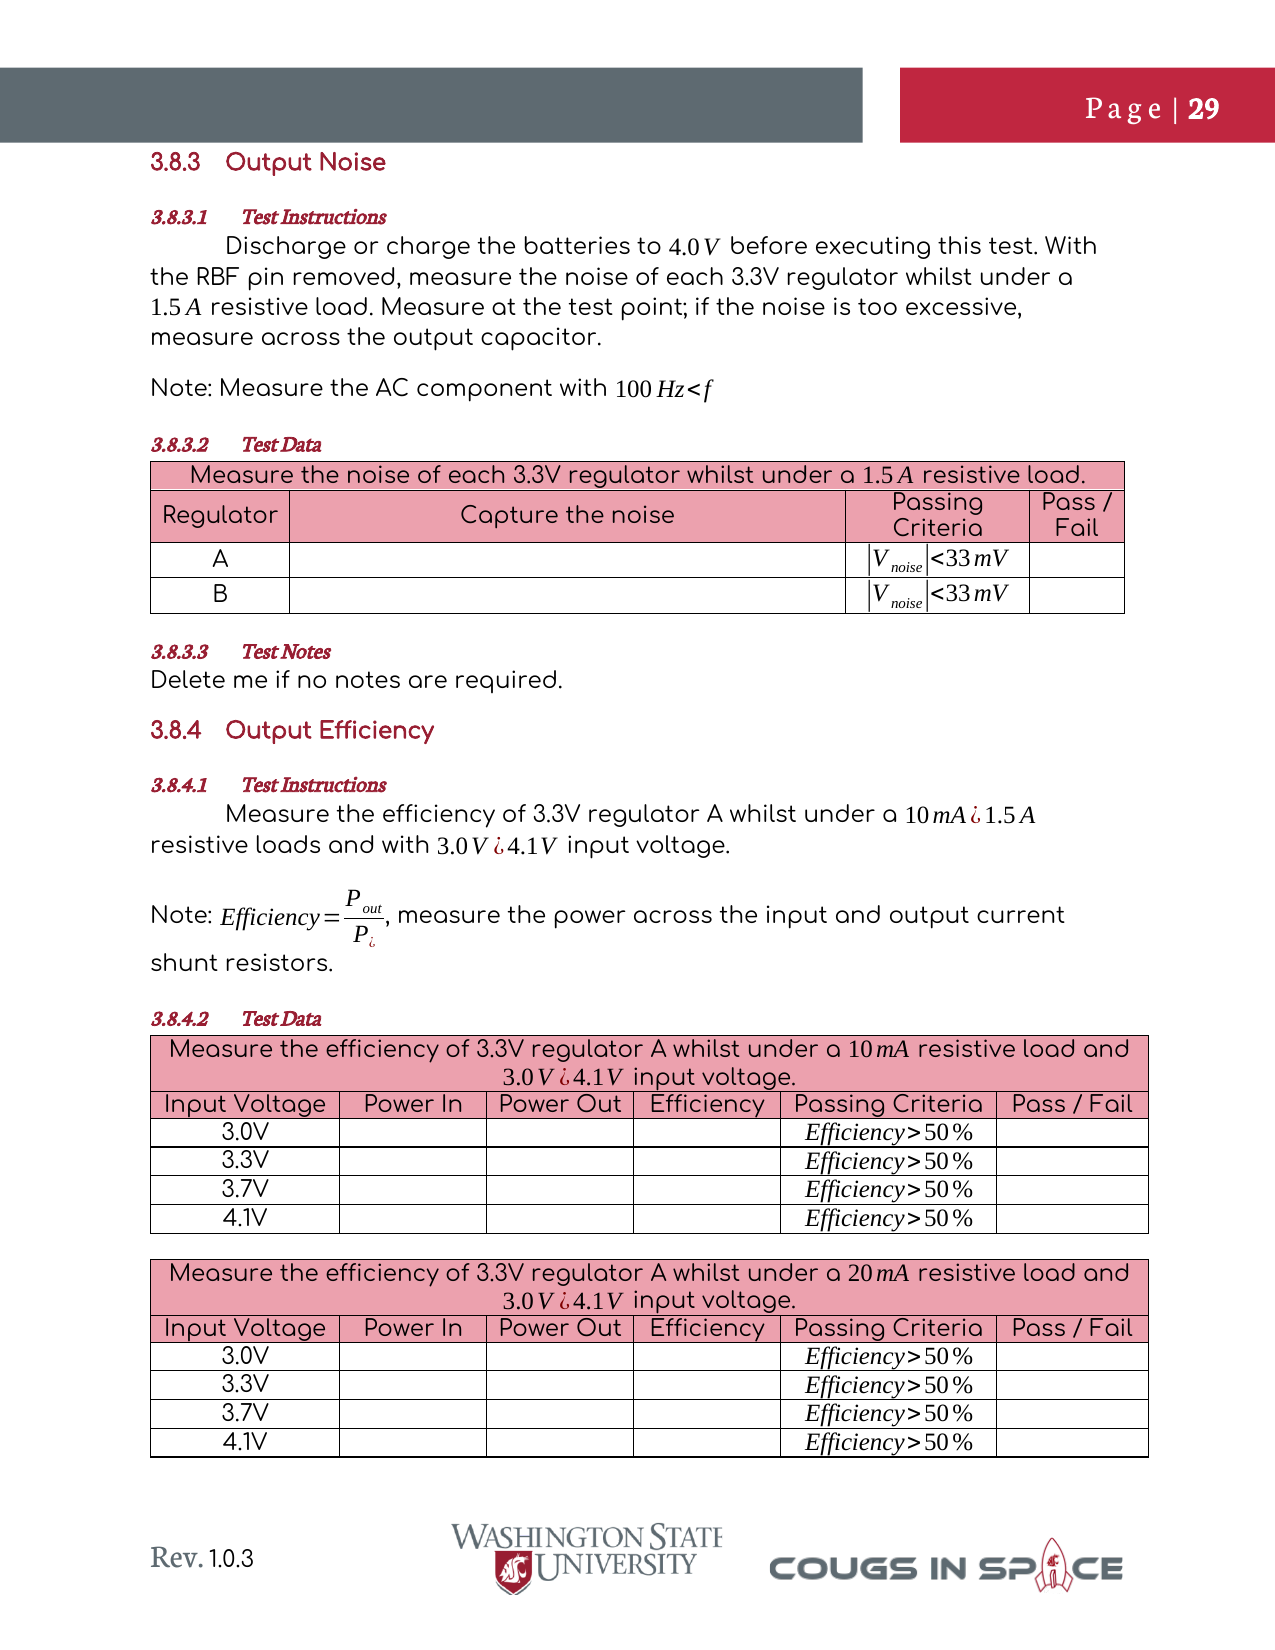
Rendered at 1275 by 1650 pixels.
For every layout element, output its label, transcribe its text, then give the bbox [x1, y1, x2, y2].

subtitle Test Instructions [150, 768, 1125, 797]
table_cell [781, 1205, 996, 1232]
table_cell [781, 1148, 996, 1175]
table_cell Efficiency [634, 1092, 780, 1118]
table_cell B [151, 578, 289, 613]
table_cell [781, 1343, 996, 1370]
table_cell [634, 1400, 780, 1428]
table_cell 3.7V [151, 1400, 339, 1428]
table_cell Power Out [487, 1316, 633, 1342]
subtitle Output Efficiency [150, 718, 1125, 743]
table_cell 4.1V [151, 1205, 339, 1232]
table_cell [997, 1119, 1148, 1146]
table_cell [487, 1429, 633, 1456]
table_cell 3.3V [151, 1148, 339, 1175]
table_cell 3.0V [151, 1119, 339, 1146]
table_cell [634, 1176, 780, 1204]
table_cell [290, 578, 845, 613]
table_cell [487, 1400, 633, 1428]
table_cell Power In [340, 1092, 486, 1118]
subtitle Test Instructions [150, 200, 1125, 229]
table_cell 3.0V [151, 1343, 339, 1370]
table_cell [997, 1148, 1148, 1175]
table_cell 3.3V [151, 1371, 339, 1399]
table_cell [634, 1429, 780, 1456]
text Delete me if no notes are required. [150, 668, 1125, 693]
table_cell Regulator [151, 491, 289, 542]
text Measure the efficiency of 3.3V regulator A whilst under a resistive loads and with input voltage. [150, 801, 1125, 860]
subtitle Test Data [150, 1002, 1125, 1031]
text Discharge or charge the batteries to before executing this test. With the RBF pin removed, measure the noise of each 3.3V regulator whilst under a resistive load. Measure at the test point; if the noise is too excessive, measure across the output capacitor. [150, 233, 1125, 351]
table_cell Passing Criteria [846, 491, 1029, 542]
table_cell [634, 1119, 780, 1146]
table_cell [781, 1400, 996, 1428]
table_cell [340, 1119, 486, 1146]
table_cell Power Out [487, 1092, 633, 1118]
table_cell [997, 1371, 1148, 1399]
table_cell 4.1V [151, 1429, 339, 1456]
table_cell [487, 1343, 633, 1370]
table_cell [781, 1176, 996, 1204]
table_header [151, 1260, 1148, 1315]
table_cell [634, 1343, 780, 1370]
table_cell [340, 1371, 486, 1399]
table_cell [1030, 543, 1124, 577]
table_cell [340, 1429, 486, 1456]
table_header Measure the noise of each 3.3V regulator whilst under a resistive load. [151, 462, 1124, 489]
table_cell [487, 1205, 633, 1232]
subtitle Test Data [150, 428, 1125, 457]
table_cell Passing Criteria [781, 1092, 996, 1118]
table_cell [487, 1148, 633, 1175]
table_cell [634, 1371, 780, 1399]
table_cell Power In [340, 1316, 486, 1342]
table_cell Capture the noise [290, 491, 845, 542]
table_cell Input Voltage [151, 1092, 339, 1118]
table_cell [781, 1119, 996, 1146]
table_cell Pass / Fail [997, 1316, 1148, 1342]
table_cell [487, 1119, 633, 1146]
table_cell [997, 1176, 1148, 1204]
table_cell [634, 1205, 780, 1232]
table_cell [340, 1400, 486, 1428]
picture [769, 1537, 1123, 1594]
table_cell [846, 543, 1029, 577]
table_cell [1030, 578, 1124, 613]
table_cell [781, 1429, 996, 1456]
table_cell [997, 1343, 1148, 1370]
picture [450, 1522, 723, 1595]
table_cell Efficiency [634, 1316, 780, 1342]
table_cell 3.7V [151, 1176, 339, 1204]
table_cell [997, 1400, 1148, 1428]
text Note: Measure the AC component with [150, 375, 1125, 403]
table_cell [997, 1205, 1148, 1232]
table_header Measure the efficiency of 3.3V regulator A whilst under a resistive load and input voltage. [151, 1036, 1148, 1091]
table_cell A [151, 543, 289, 577]
table_cell [340, 1343, 486, 1370]
table_cell Passing Criteria [781, 1316, 996, 1342]
subtitle Output Noise [150, 150, 1125, 176]
table_cell [290, 543, 845, 577]
table_cell [846, 578, 1029, 613]
table_cell [340, 1176, 486, 1204]
table_cell Input Voltage [151, 1316, 339, 1342]
table_cell [487, 1176, 633, 1204]
text Note: , measure the power across the input and output current shunt resistors. [150, 885, 1125, 977]
table_cell [340, 1148, 486, 1175]
table_cell [781, 1371, 996, 1399]
table_cell [487, 1371, 633, 1399]
table_cell [634, 1148, 780, 1175]
table_cell [340, 1205, 486, 1232]
table_cell Pass / Fail [1030, 491, 1124, 542]
table_cell Pass / Fail [997, 1092, 1148, 1118]
subtitle Test Notes [150, 635, 1125, 664]
table_cell [997, 1429, 1148, 1456]
